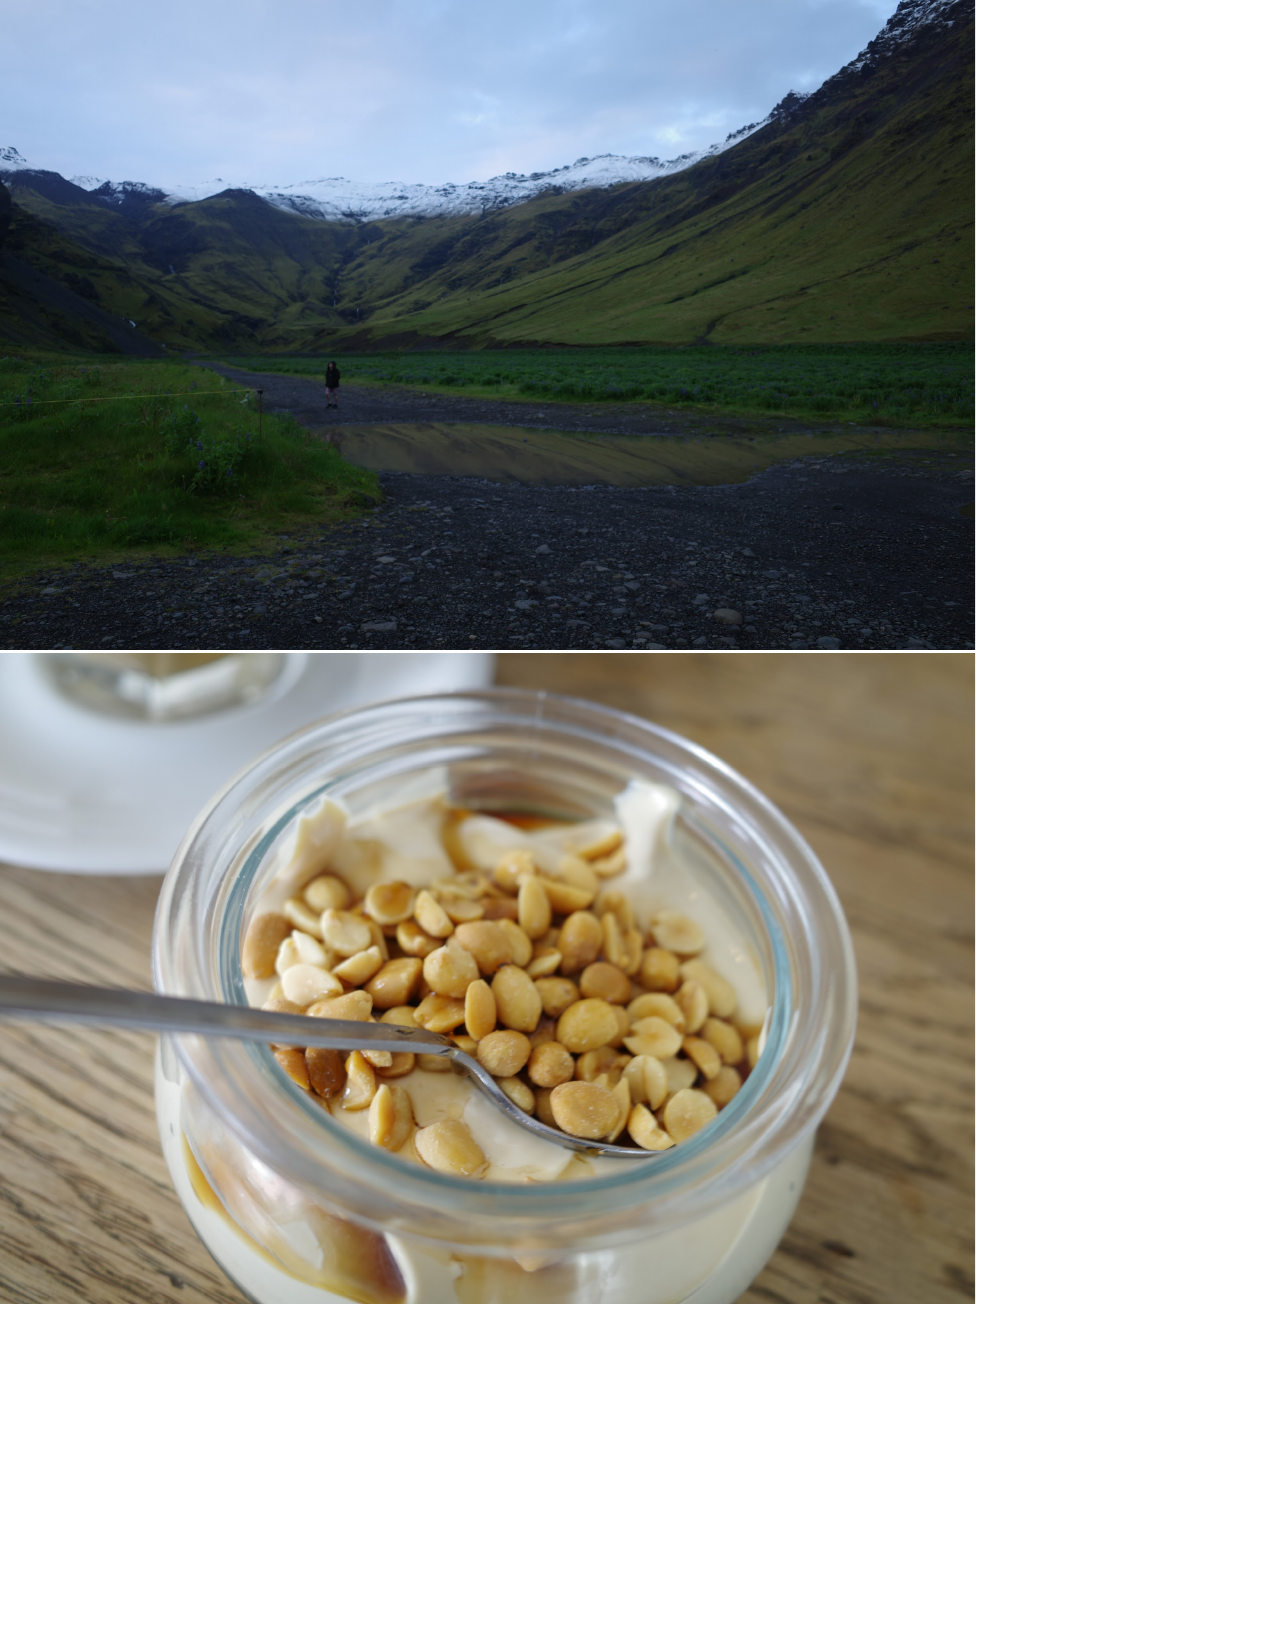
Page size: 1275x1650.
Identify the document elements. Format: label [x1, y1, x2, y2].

picture [0, 0, 976, 650]
picture [0, 653, 976, 1304]
